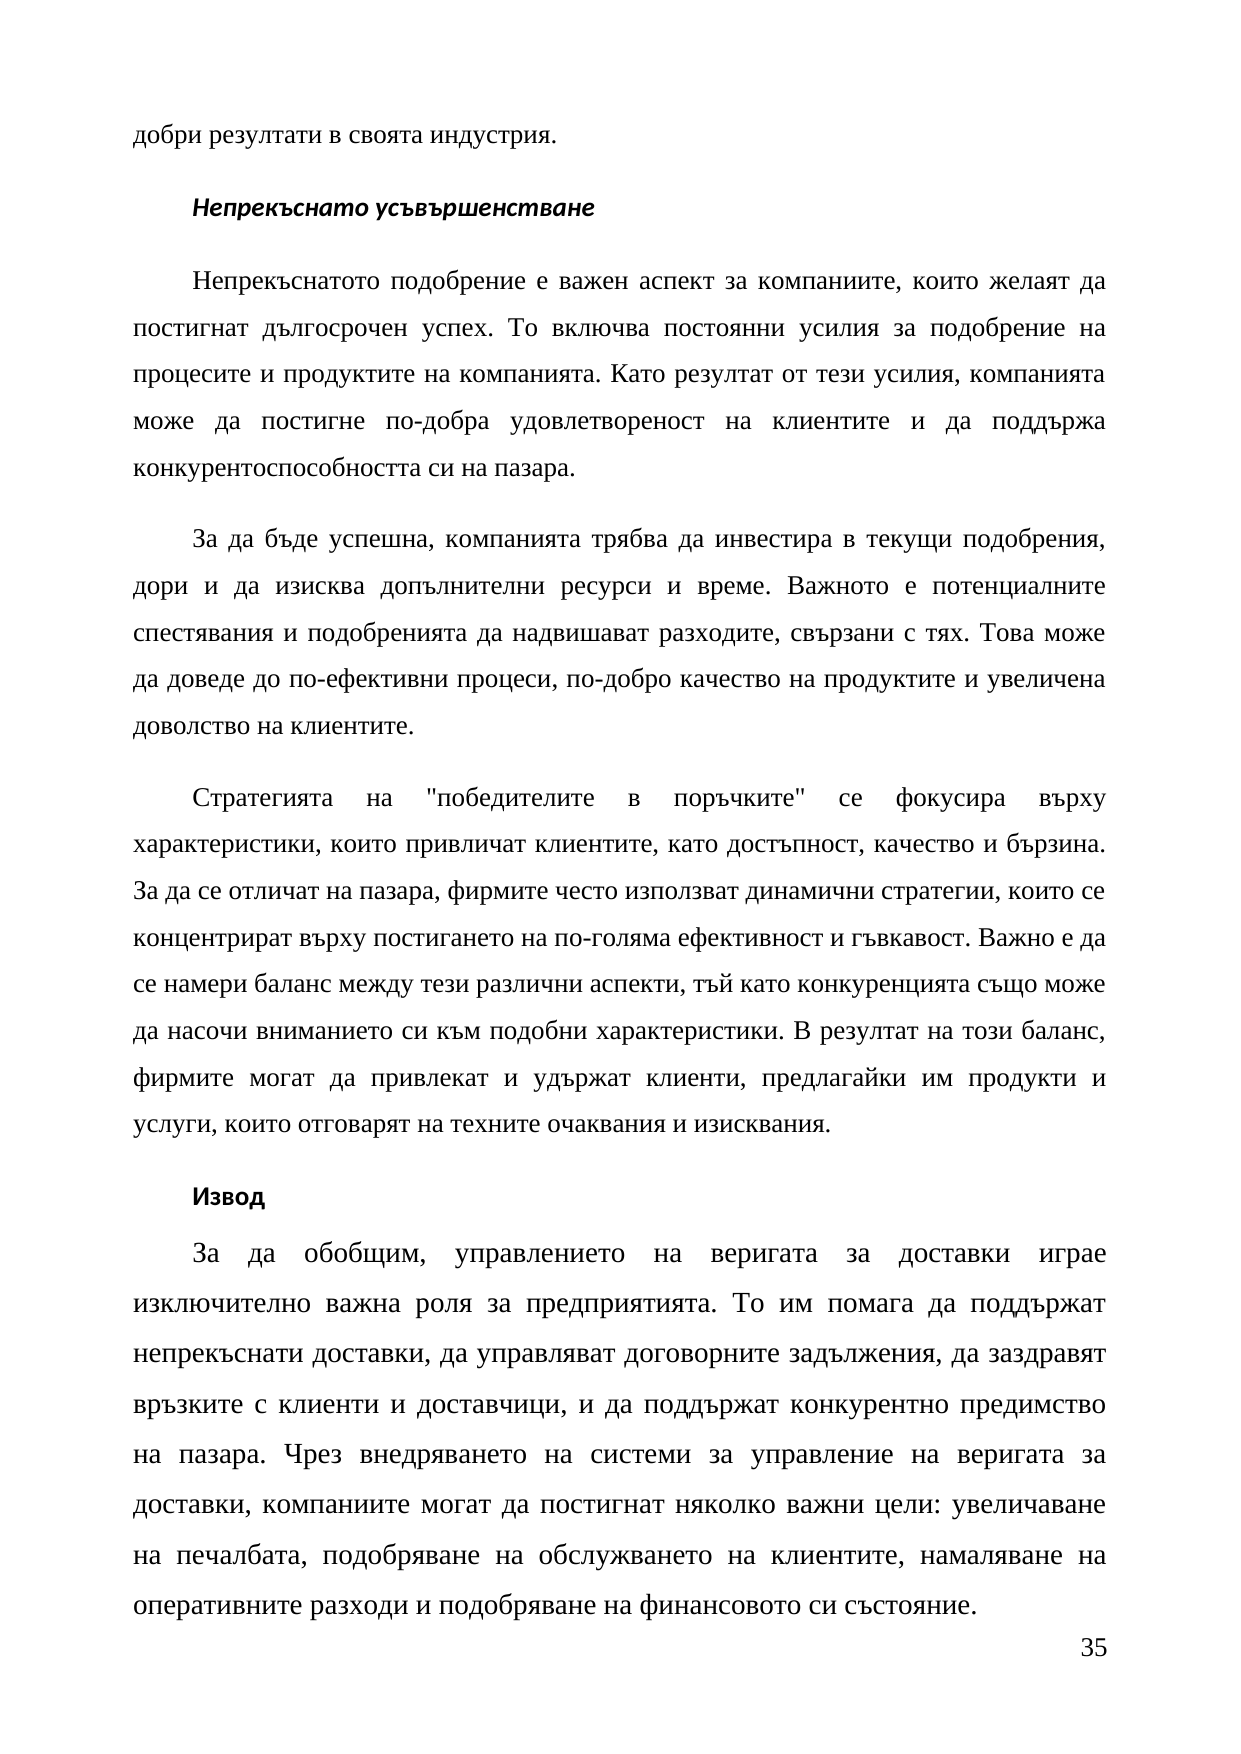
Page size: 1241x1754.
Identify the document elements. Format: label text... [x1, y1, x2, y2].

subtitle Непрекъснато усъвършенстване [133, 190, 1107, 223]
subtitle За да бъде успешна, компанията трябва да инвестира в текущи подобрения, дори и да изисква допълнителни ресурси и време. Важното е потенциалните спестявания и подобренията да надвишават разходите, свързани с тях. Това може да доведе до по-ефективни процеси, по-добро качество на продуктите и увеличена доволство на клиентите. [133, 523, 1107, 740]
subtitle Непрекъснатото подобрение е важен аспект за компаниите, които желаят да постигнат дългосрочен успех. То включва постоянни усилия за подобрение на процесите и продуктите на компанията. Като резултат от тези усилия, компанията може да постигне по-добра удовлетвореност на клиентите и да поддържа конкурентоспособността си на пазара. [133, 264, 1107, 482]
subtitle Стратегията на "победителите в поръчките" се фокусира върху характеристики, които привличат клиентите, като достъпност, качество и бързина. За да се отличат на пазара, фирмите често използват динамични стратегии, които се концентрират върху постигането на по-голяма ефективност и гъвкавост. Важно е да се намери баланс между тези различни аспекти, тъй като конкуренцията също може да насочи вниманието си към подобни характеристики. В резултат на този баланс, фирмите могат да привлекат и удържат клиенти, предлагайки им продукти и услуги, които отговарят на техните очаквания и изисквания. [133, 781, 1107, 1139]
text За да обобщим, управлението на веригата за доставки играе изключително важна роля за предприятията. То им помага да поддържат непрекъснати доставки, да управляват договорните задължения, да заздравят връзките с клиенти и доставчици, и да поддържат конкурентно предимство на пазара. Чрез внедряването на системи за управление на веригата за доставки, компаниите могат да постигнат няколко важни цели: увеличаване на печалбата, подобряване на обслужването на клиентите, намаляване на оперативните разходи и подобряване на финансовото си състояние. [133, 1235, 1107, 1621]
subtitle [133, 118, 1107, 149]
subtitle Извод [133, 1179, 1107, 1212]
